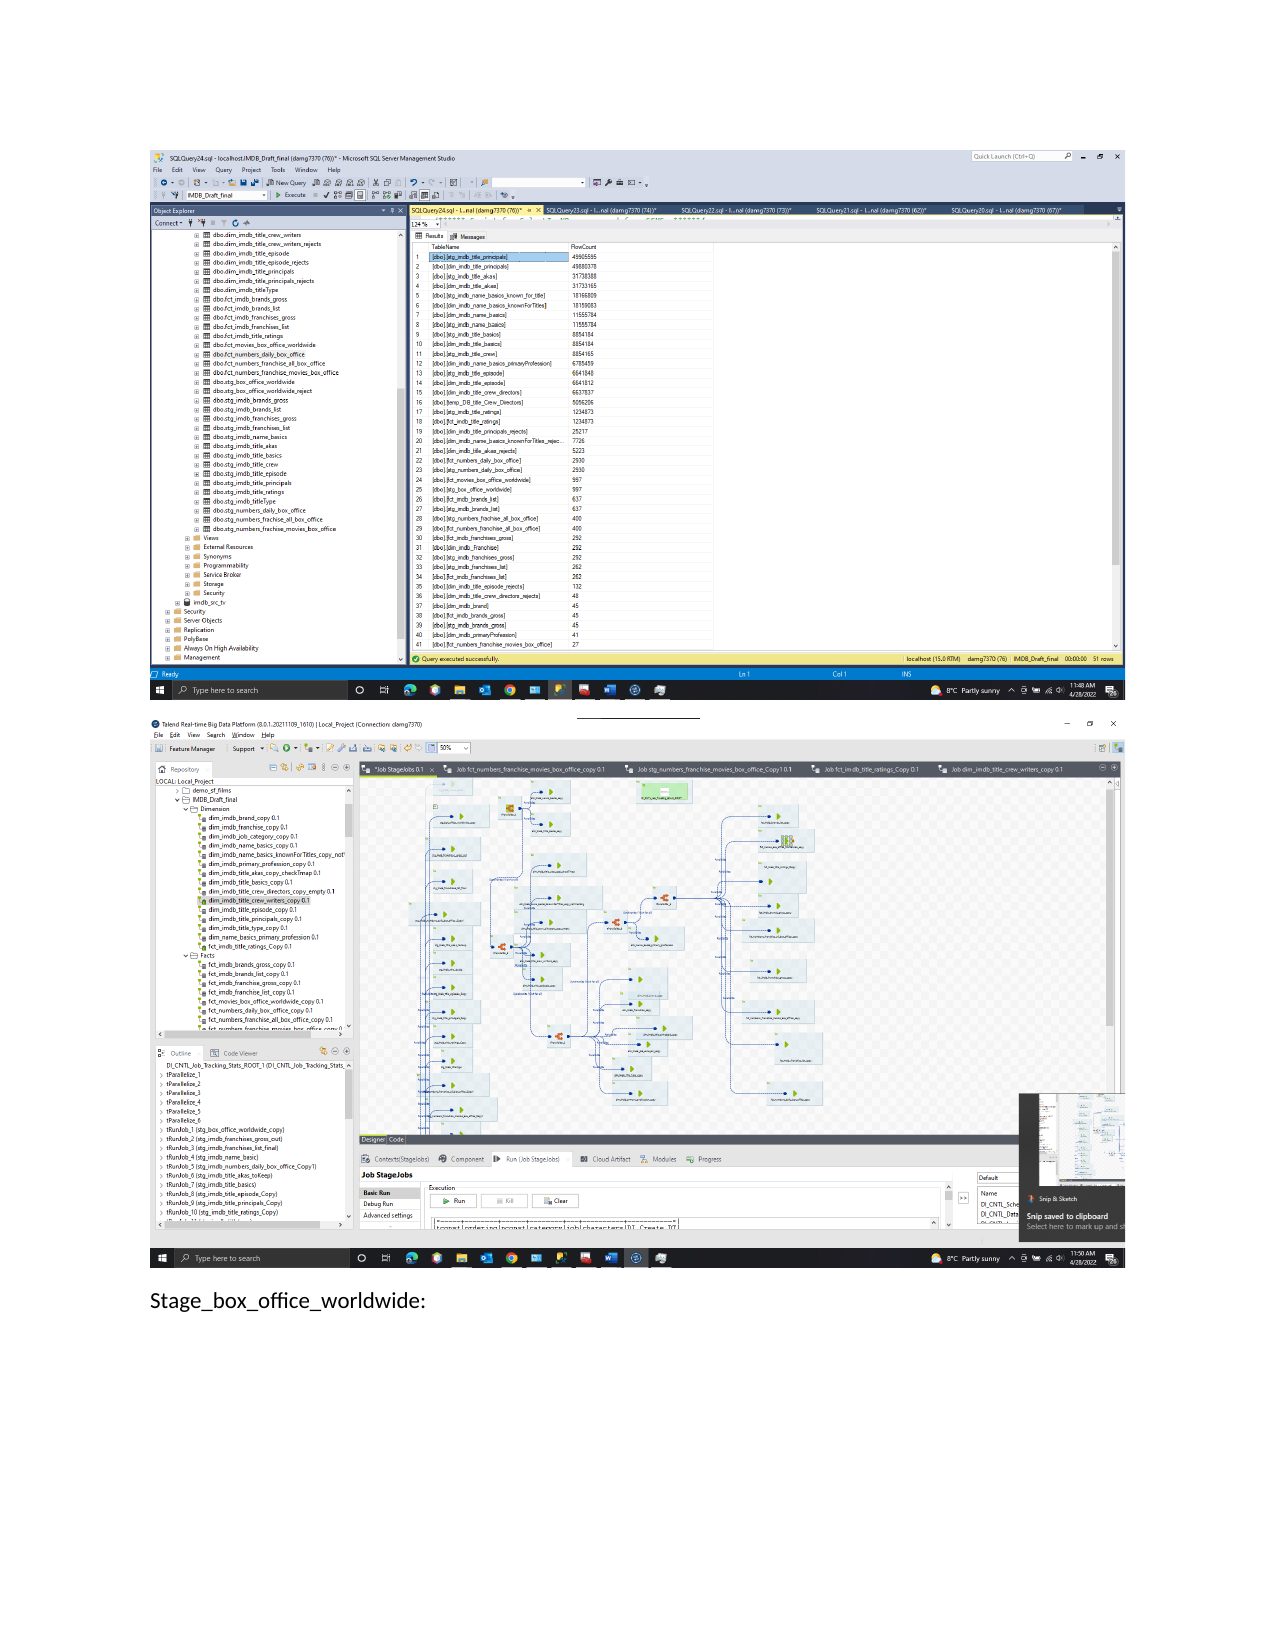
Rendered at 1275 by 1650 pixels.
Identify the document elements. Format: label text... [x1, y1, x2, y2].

picture [150, 718, 1125, 1268]
picture [150, 150, 1125, 700]
text Stage_box_office_worldwide: [150, 1286, 1125, 1314]
